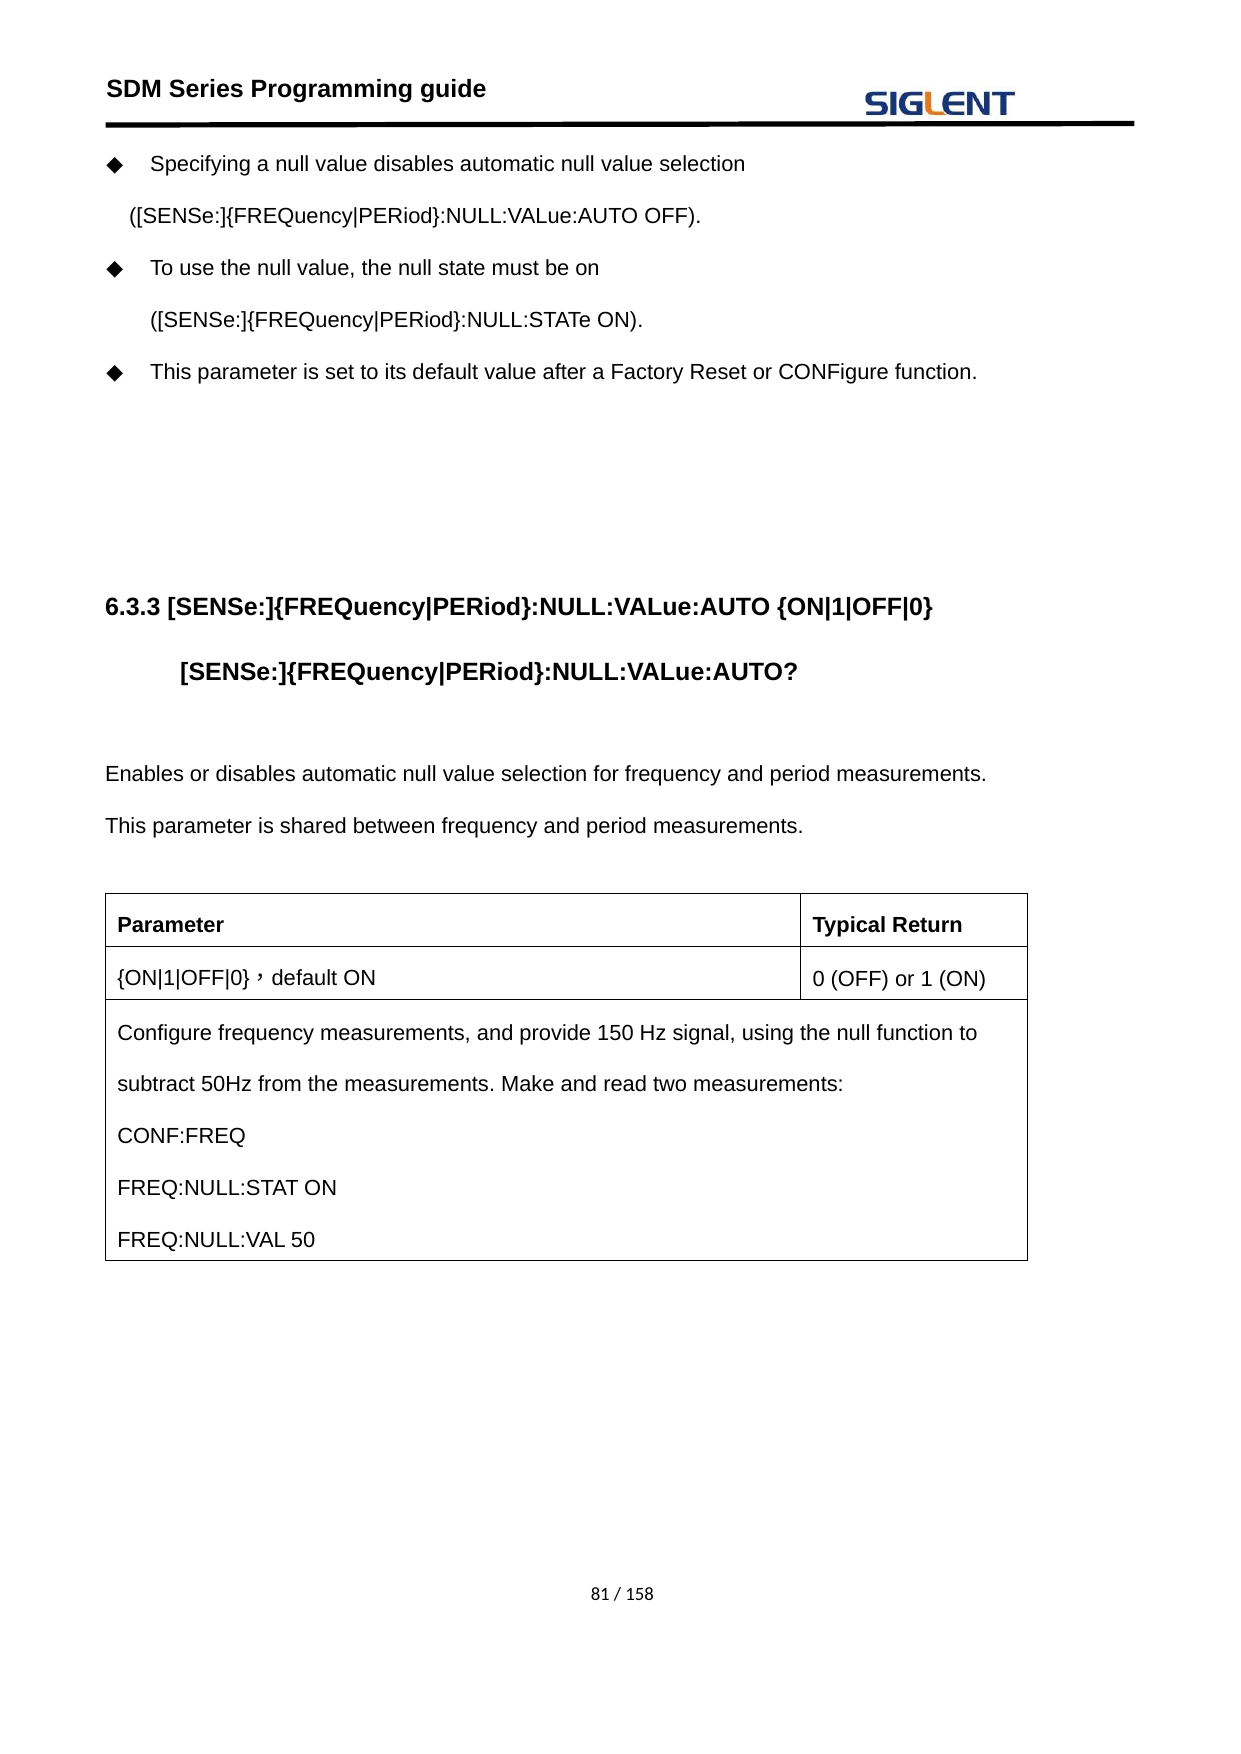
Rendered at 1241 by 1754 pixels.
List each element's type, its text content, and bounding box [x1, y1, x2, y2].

table_cell {ON|1|OFF|0}，default ON [106, 947, 800, 999]
table_cell Configure frequency measurements, and provide 150 Hz signal, using the null function to subtract 50Hz from the measurements. Make and read two measurements: CONF:FREQ FREQ:NULL:STAT ON FREQ:NULL:VAL 50 [106, 1000, 1027, 1260]
table_cell 0 (OFF) or 1 (ON) [801, 947, 1027, 999]
table_header Typical Return [801, 894, 1027, 946]
list This parameter is set to its default value after a Factory Reset or CONFigure function. [106, 359, 1133, 384]
subtitle 6.3.3 [SENSe:]{FREQuency|PERiod}:NULL:VALue:AUTO {ON|1|OFF|0} [105, 592, 1134, 621]
text [SENSe:]{FREQuency|PERiod}:NULL:VALue:AUTO? [180, 657, 1134, 686]
picture [853, 127, 1028, 134]
list To use the null value, the null state must be on [106, 255, 1133, 280]
table_header Parameter [106, 894, 800, 946]
list Specifying a null value disables automatic null value selection [106, 151, 1133, 176]
text ([SENSe:]{FREQuency|PERiod}:NULL:STATe ON). [150, 307, 1133, 332]
text Enables or disables automatic null value selection for frequency and period measurements. [105, 761, 1133, 786]
text This parameter is shared between frequency and period measurements. [105, 813, 1133, 838]
picture [853, 73, 1028, 121]
text ([SENSe:]{FREQuency|PERiod}:NULL:VALue:AUTO OFF). [105, 203, 1133, 228]
